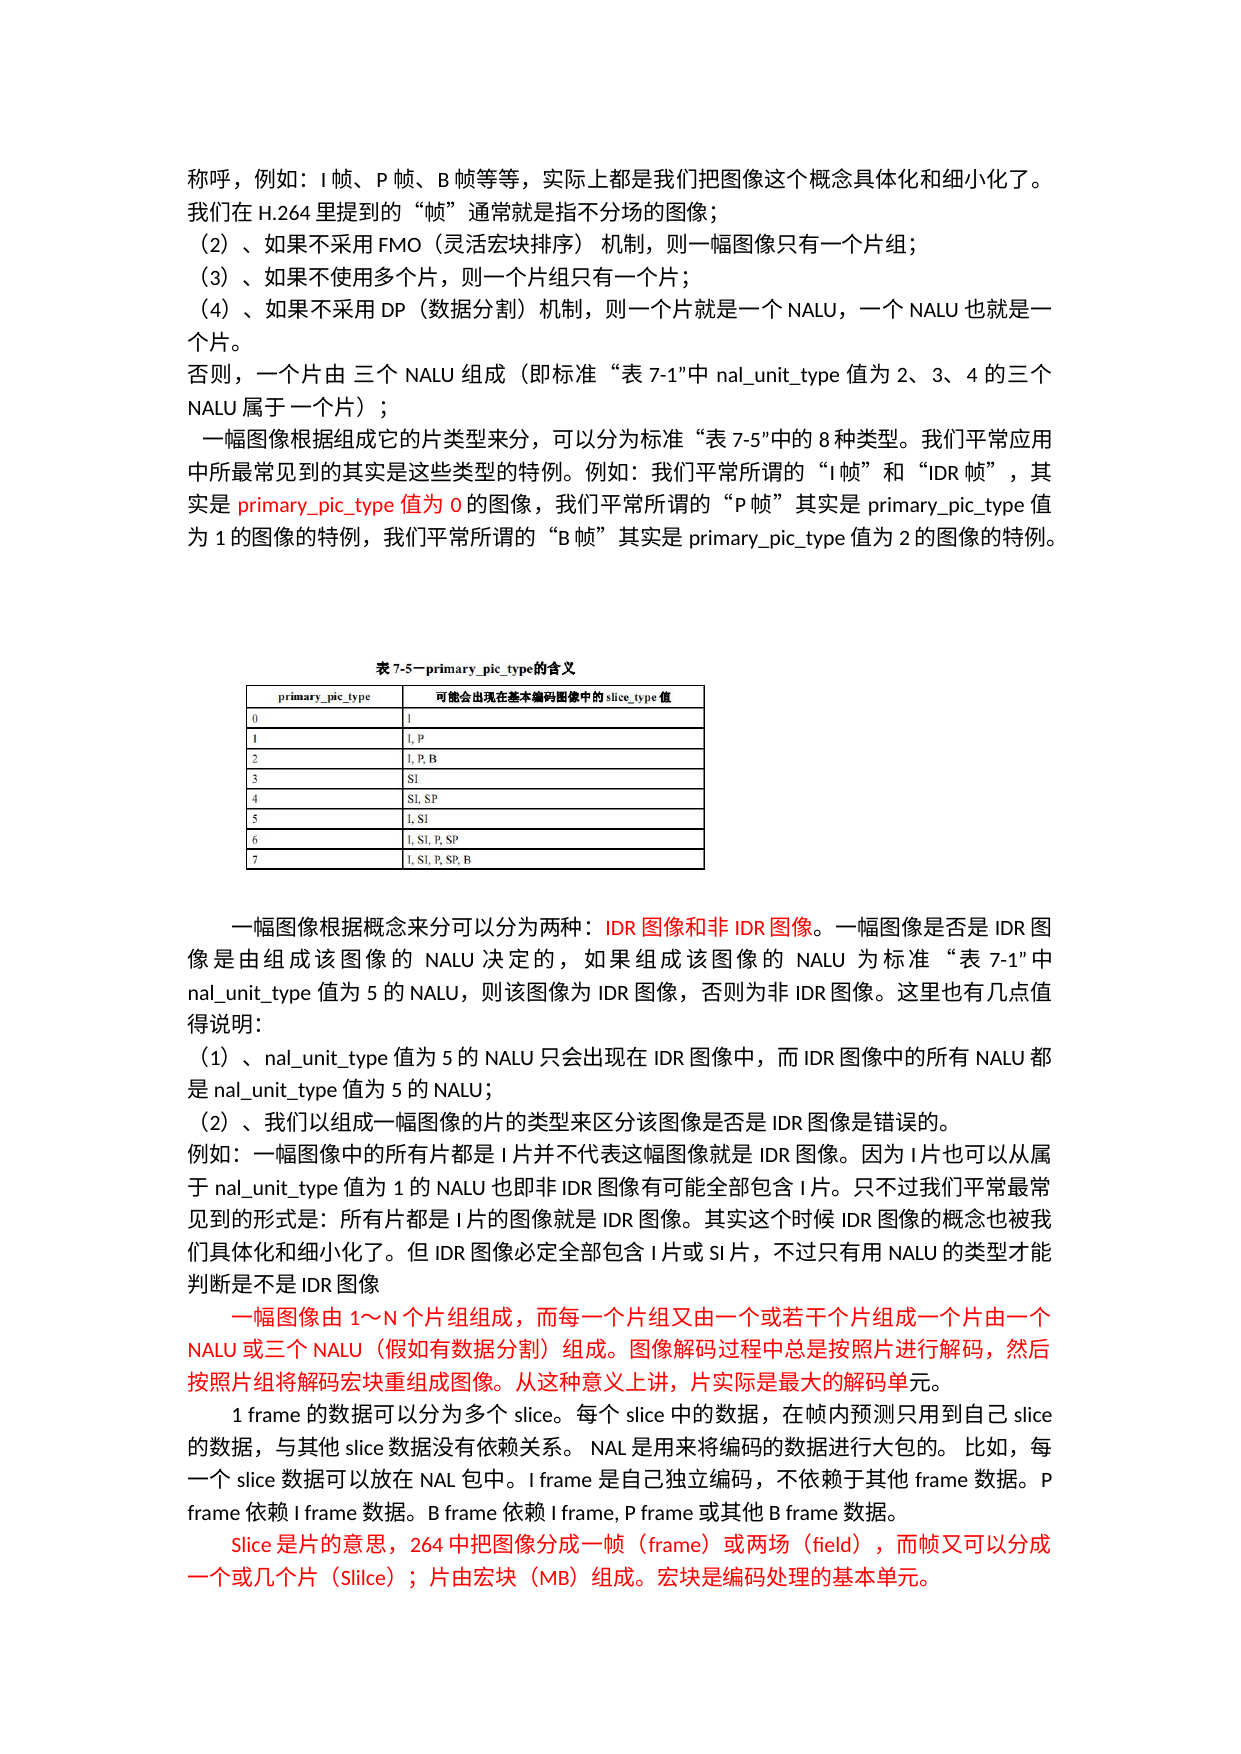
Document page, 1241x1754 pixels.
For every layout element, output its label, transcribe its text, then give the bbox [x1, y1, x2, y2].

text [187, 162, 1053, 227]
text 一幅图像根据组成它的片类型来分，可以分为标准“表7-5”中的 8种类型。我们平常应用中所最常见到的其实是这些类型的特例。例如：我们平常所谓的“I帧”和“IDR 帧”，其实是 primary_pic_type 值为 0的图像，我们平常所谓的“P帧”其实是 primary_pic_type 值为 1的图像的特例，我们平常所谓的“B帧”其实是 primary_pic_type 值为 2的图像的特例。 [187, 422, 1053, 552]
picture [230, 655, 710, 874]
text （3）、如果不使用多个片，则一个片组只有一个片； [187, 259, 1053, 292]
text （2）、我们以组成一幅图像的片的类型来区分该图像是否是IDR 图像是错误的。 [187, 1104, 1053, 1137]
text （1）、nal_unit_type 值为 5 的 NALU 只会出现在 IDR 图像中，而 IDR图像中的所有 NALU 都是nal_unit_type 值为 5 的NALU； [187, 1039, 1053, 1104]
text Slice是片的意思，264中把图像分成一帧（frame）或两场（field），而帧又可以分成一个或几个片（Slilce）；片由宏块（MB）组成。宏块是编码处理的基本单元。 [187, 1527, 1053, 1592]
text 一幅图像由 1～N个片组组成，而每一个片组又由一个或若干个片组成一个片由一个NALU或三个NALU（假如有数据分割）组成。图像解码过程中总是按照片进行解码，然后按照片组将解码宏块重组成图像。从这种意义上讲，片实际是最大的解码单元。 [187, 1299, 1053, 1397]
text （2）、如果不采用FMO（灵活宏块排序） 机制，则一幅图像只有一个片组； [187, 227, 1053, 259]
text （4）、如果不采用DP（数据分割）机制，则一个片就是一个NALU，一个 NALU 也就是一个片。 [187, 292, 1053, 357]
text 一幅图像根据概念来分可以分为两种：IDR 图像和非 IDR图像。一幅图像是否是 IDR 图像是由组成该图像的 NALU决定的，如果组成该图像的 NALU 为标准“表7-1”中 nal_unit_type 值为 5 的NALU，则该图像为 IDR 图像，否则为非 IDR图像。这里也有几点值得说明： [187, 909, 1053, 1039]
text 1 frame的数据可以分为多个slice。每个slice中的数据，在帧内预测只用到自己slice的数据，与其他slice数据没有依赖关系。 NAL 是用来将编码的数据进行大包的。 比如，每一个slice 数据可以放在NAL 包中。I frame 是自己独立编码，不依赖于其他frame 数据。P frame 依赖 I frame 数据。B frame 依赖 I frame, P frame 或其他 B frame 数据。 [187, 1397, 1053, 1527]
text 例如：一幅图像中的所有片都是 I 片并不代表这幅图像就是 IDR 图像。因为 I片也可以从属于 nal_unit_type 值为 1 的 NALU 也即非IDR图像有可能全部包含I片。只不过我们平常最常见到的形式是：所有片都是 I片的图像就是 IDR 图像。其实这个时候 IDR 图像的概念也被我们具体化和细小化了。但IDR图像必定全部包含I片或SI片，不过只有用NALU的类型才能判断是不是IDR图像 [187, 1137, 1053, 1299]
text 否则，一个片由 三个 NALU 组成（即标准“表7-1”中 nal_unit_type 值为2、3、4 的三个 NALU 属于 一个片）； [187, 357, 1053, 422]
